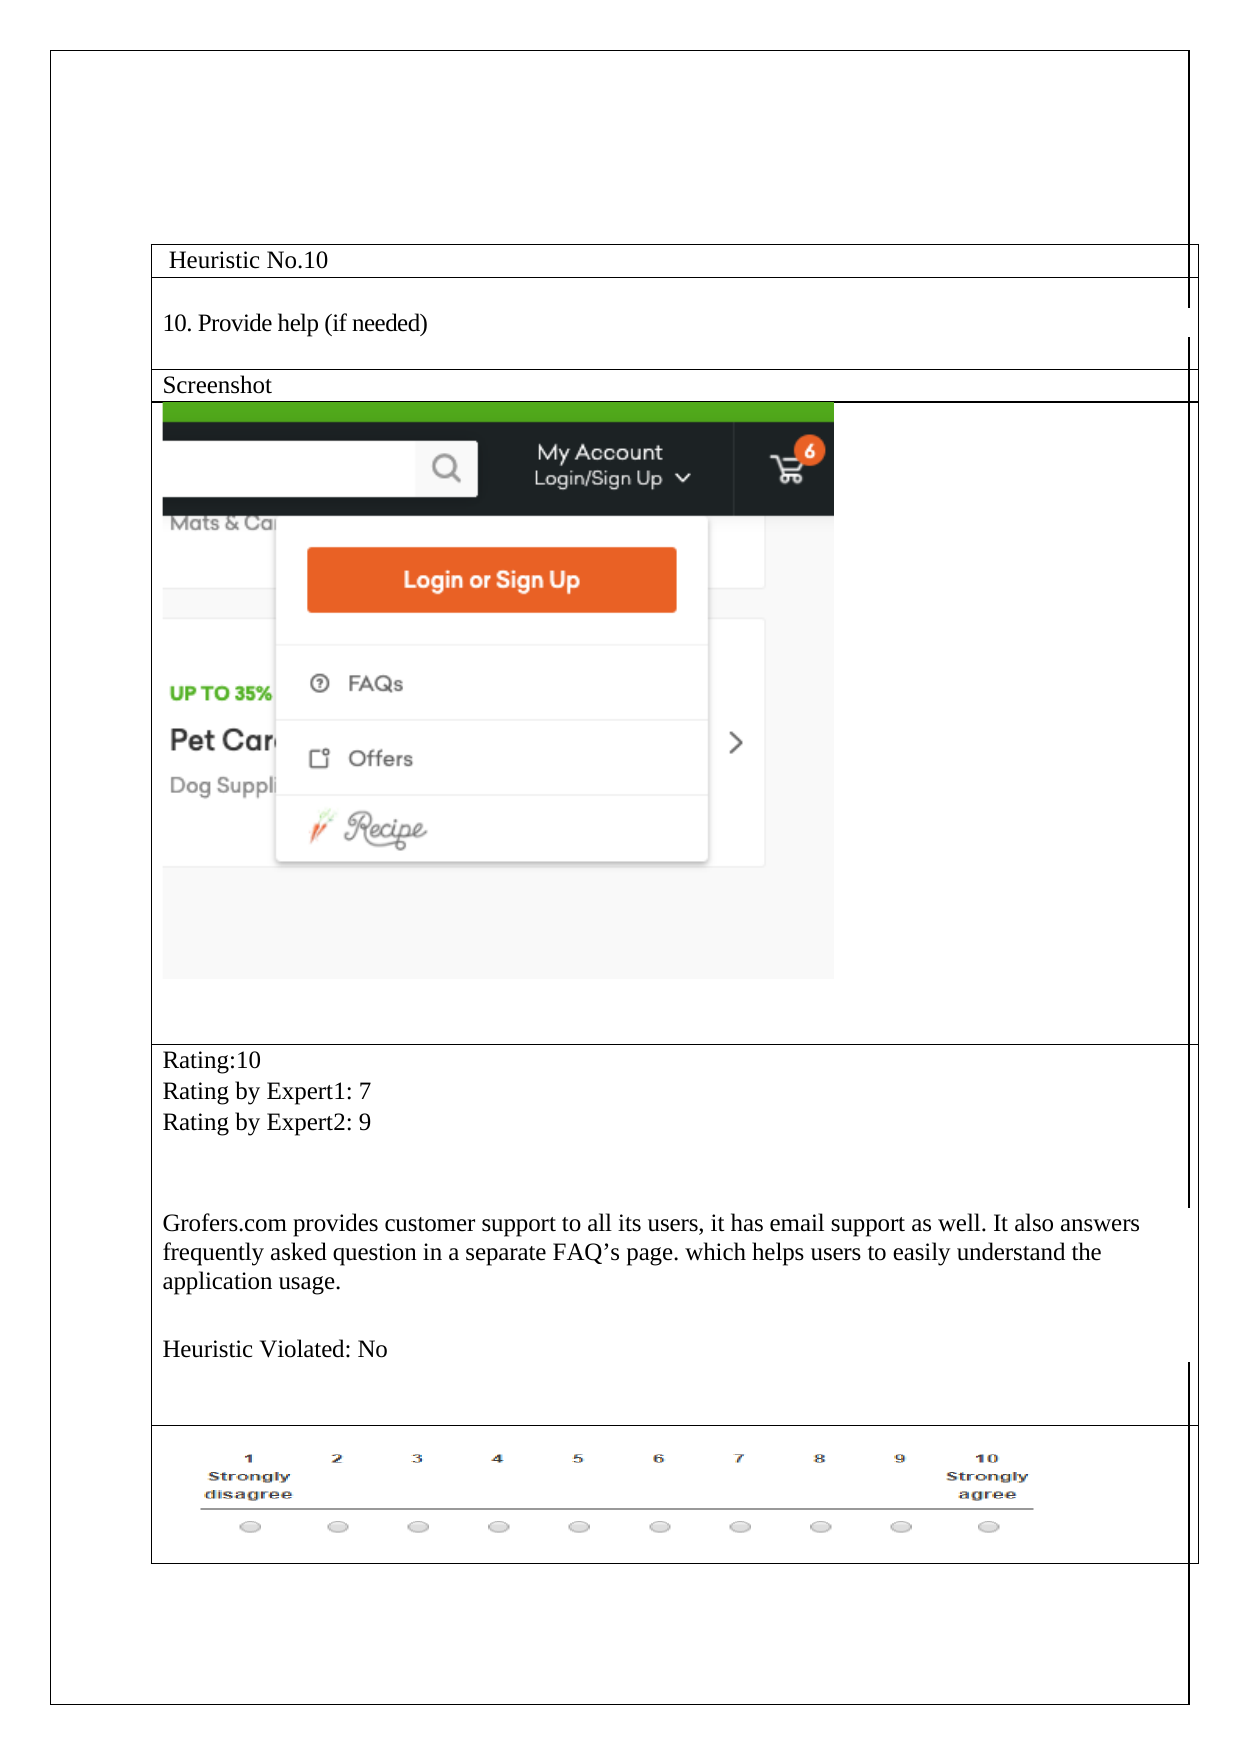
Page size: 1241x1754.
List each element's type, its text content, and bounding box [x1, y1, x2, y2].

table_cell [152, 1426, 1198, 1562]
table_cell Rating:10 Rating by Expert1: 7 Rating by Expert2: 9 Grofers.com provides customer support to all its users, it has email support as well. It also answers frequently asked question in a separate FAQ’s page. which helps users to easily understand the application usage. Heuristic Violated: No [152, 1045, 1198, 1425]
table_cell Screenshot [152, 370, 1198, 401]
table_cell 10. Provide help (if needed) [152, 278, 1198, 368]
picture [162, 1426, 1090, 1560]
picture [162, 402, 834, 979]
table_header Heuristic No.10 [152, 245, 1198, 277]
table_cell [152, 403, 1198, 1044]
